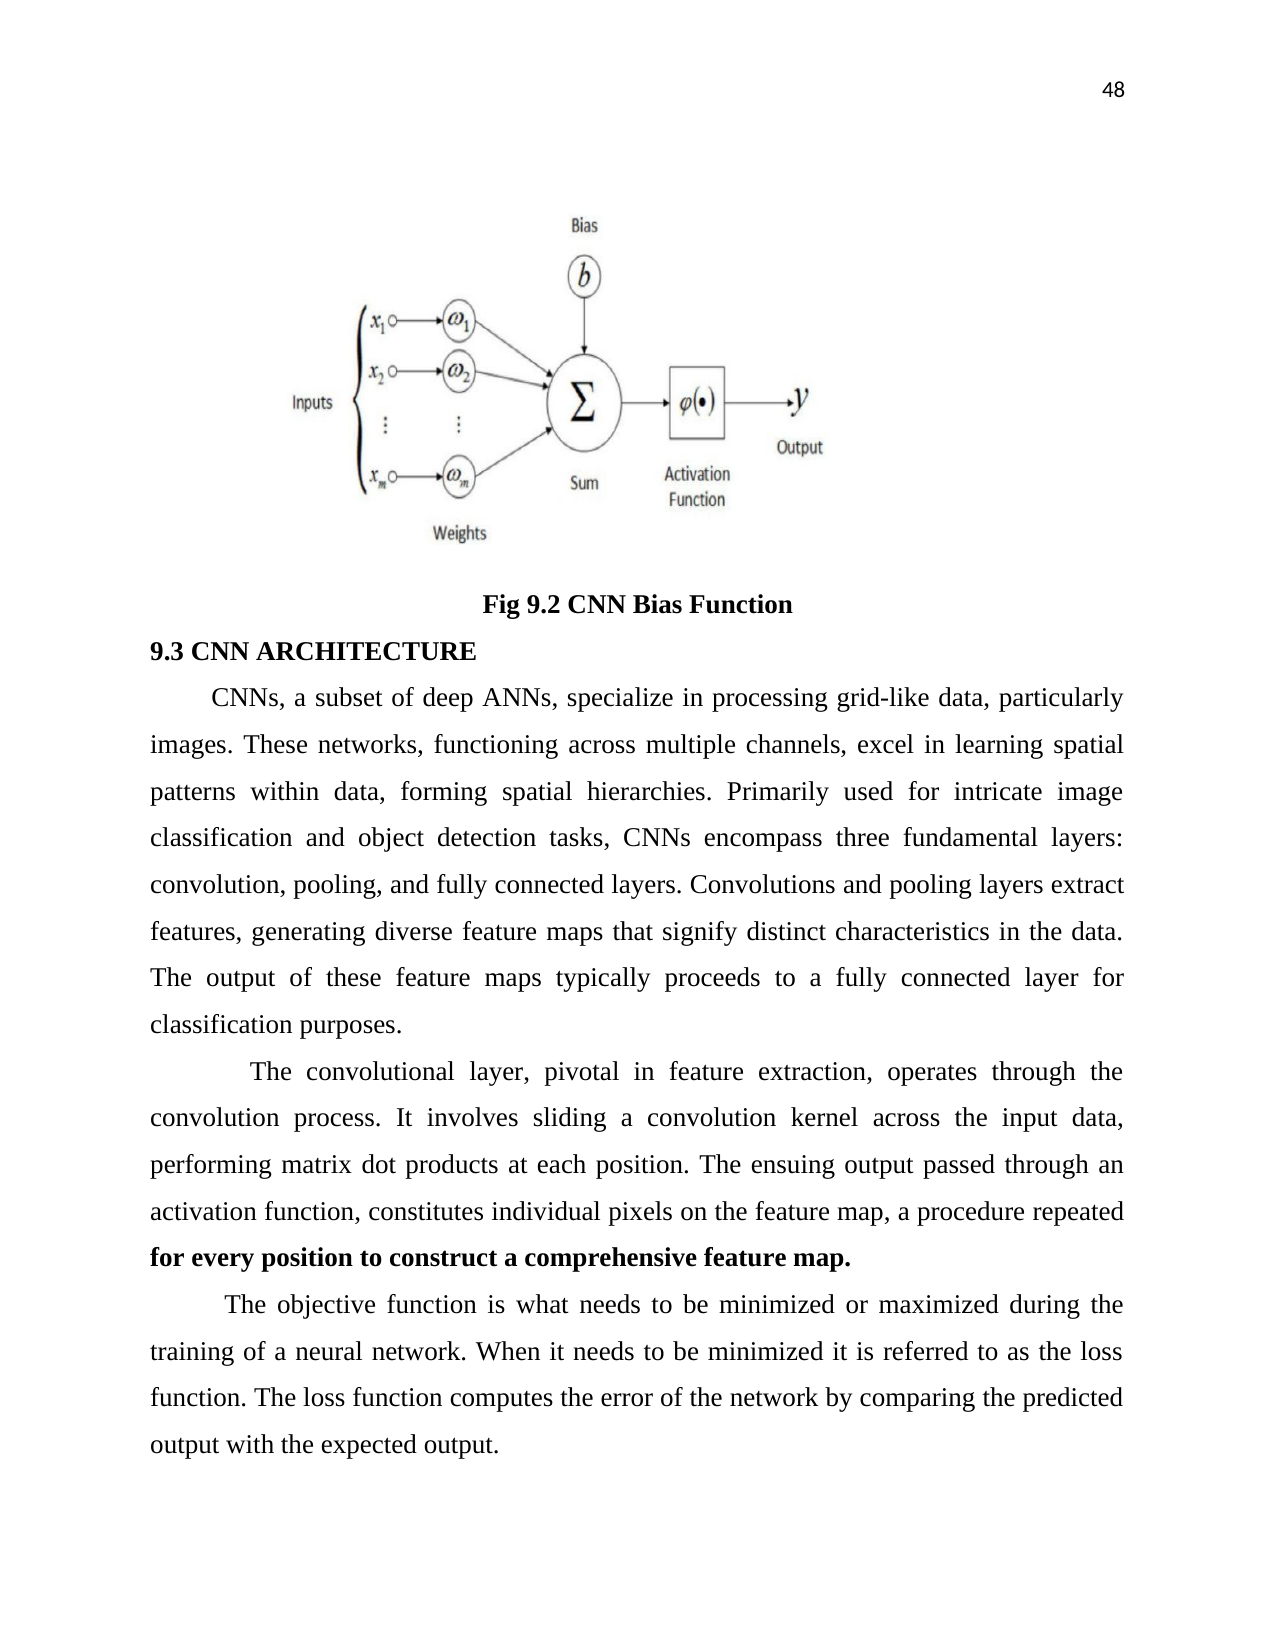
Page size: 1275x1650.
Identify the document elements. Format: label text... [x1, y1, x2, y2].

text 9.3 CNN ARCHITECTURE [150, 635, 1125, 666]
picture [153, 153, 914, 573]
text CNNs, a subset of deep ANNs, specialize in processing grid-like data, particularly images. These networks, functioning across multiple channels, excel in learning spatial patterns within data, forming spatial hierarchies. Primarily used for intricate image classification and object detection tasks, CNNs encompass three fundamental layers: convolution, pooling, and fully connected layers. Convolutions and pooling layers extract features, generating diverse feature maps that signify distinct characteristics in the data. The output of these feature maps typically proceeds to a fully connected layer for classification purposes. [150, 681, 1125, 1039]
text The objective function is what needs to be minimized or maximized during the training of a neural network. When it needs to be minimized it is referred to as the loss function. The loss function computes the error of the network by comparing the predicted output with the expected output. [150, 1288, 1125, 1459]
text The convolutional layer, pivotal in feature extraction, operates through the convolution process. It involves sliding a convolution kernel across the input data, performing matrix dot products at each position. The ensuing output passed through an activation function, constitutes individual pixels on the feature map, a procedure repeated for every position to construct a comprehensive feature map. [150, 1055, 1125, 1272]
